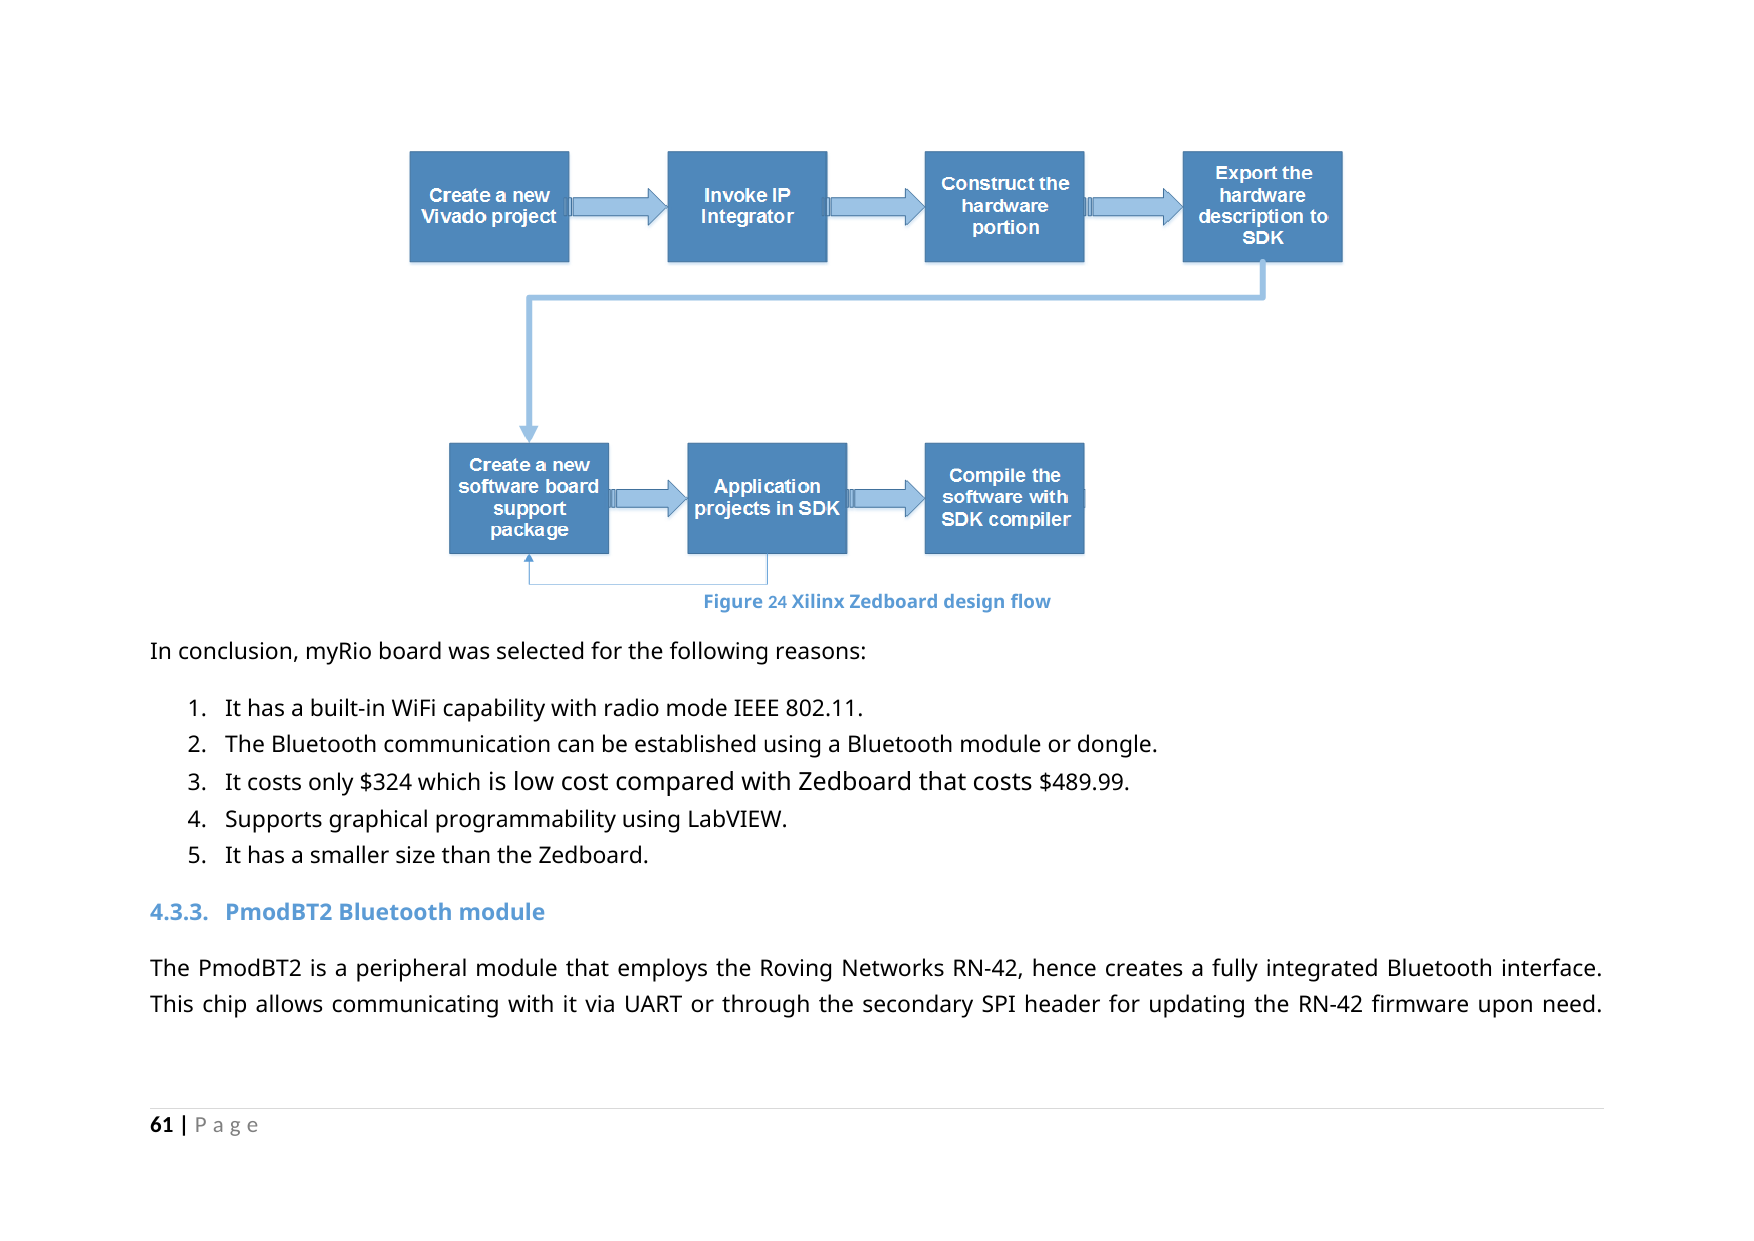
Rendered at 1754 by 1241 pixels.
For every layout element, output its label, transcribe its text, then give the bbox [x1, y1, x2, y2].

list Supports graphical programmability using LabVIEW. [187, 803, 1604, 834]
list It has a smaller size than the Zedboard. [187, 839, 1604, 870]
picture [405, 149, 1349, 585]
text Figure 24 Xilinx Zedboard design flow [150, 589, 1604, 614]
list It has a built-in WiFi capability with radio mode IEEE 802.11. [187, 692, 1604, 723]
list It costs only $324 which is low cost compared with Zedboard that costs $489.99. [187, 764, 1604, 798]
text In conclusion, myRio board was selected for the following reasons: [150, 635, 1604, 666]
subtitle PmodBT2 Bluetooth module [150, 896, 1604, 927]
list The Bluetooth communication can be established using a Bluetooth module or dongle. [187, 728, 1604, 759]
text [150, 952, 1604, 1019]
